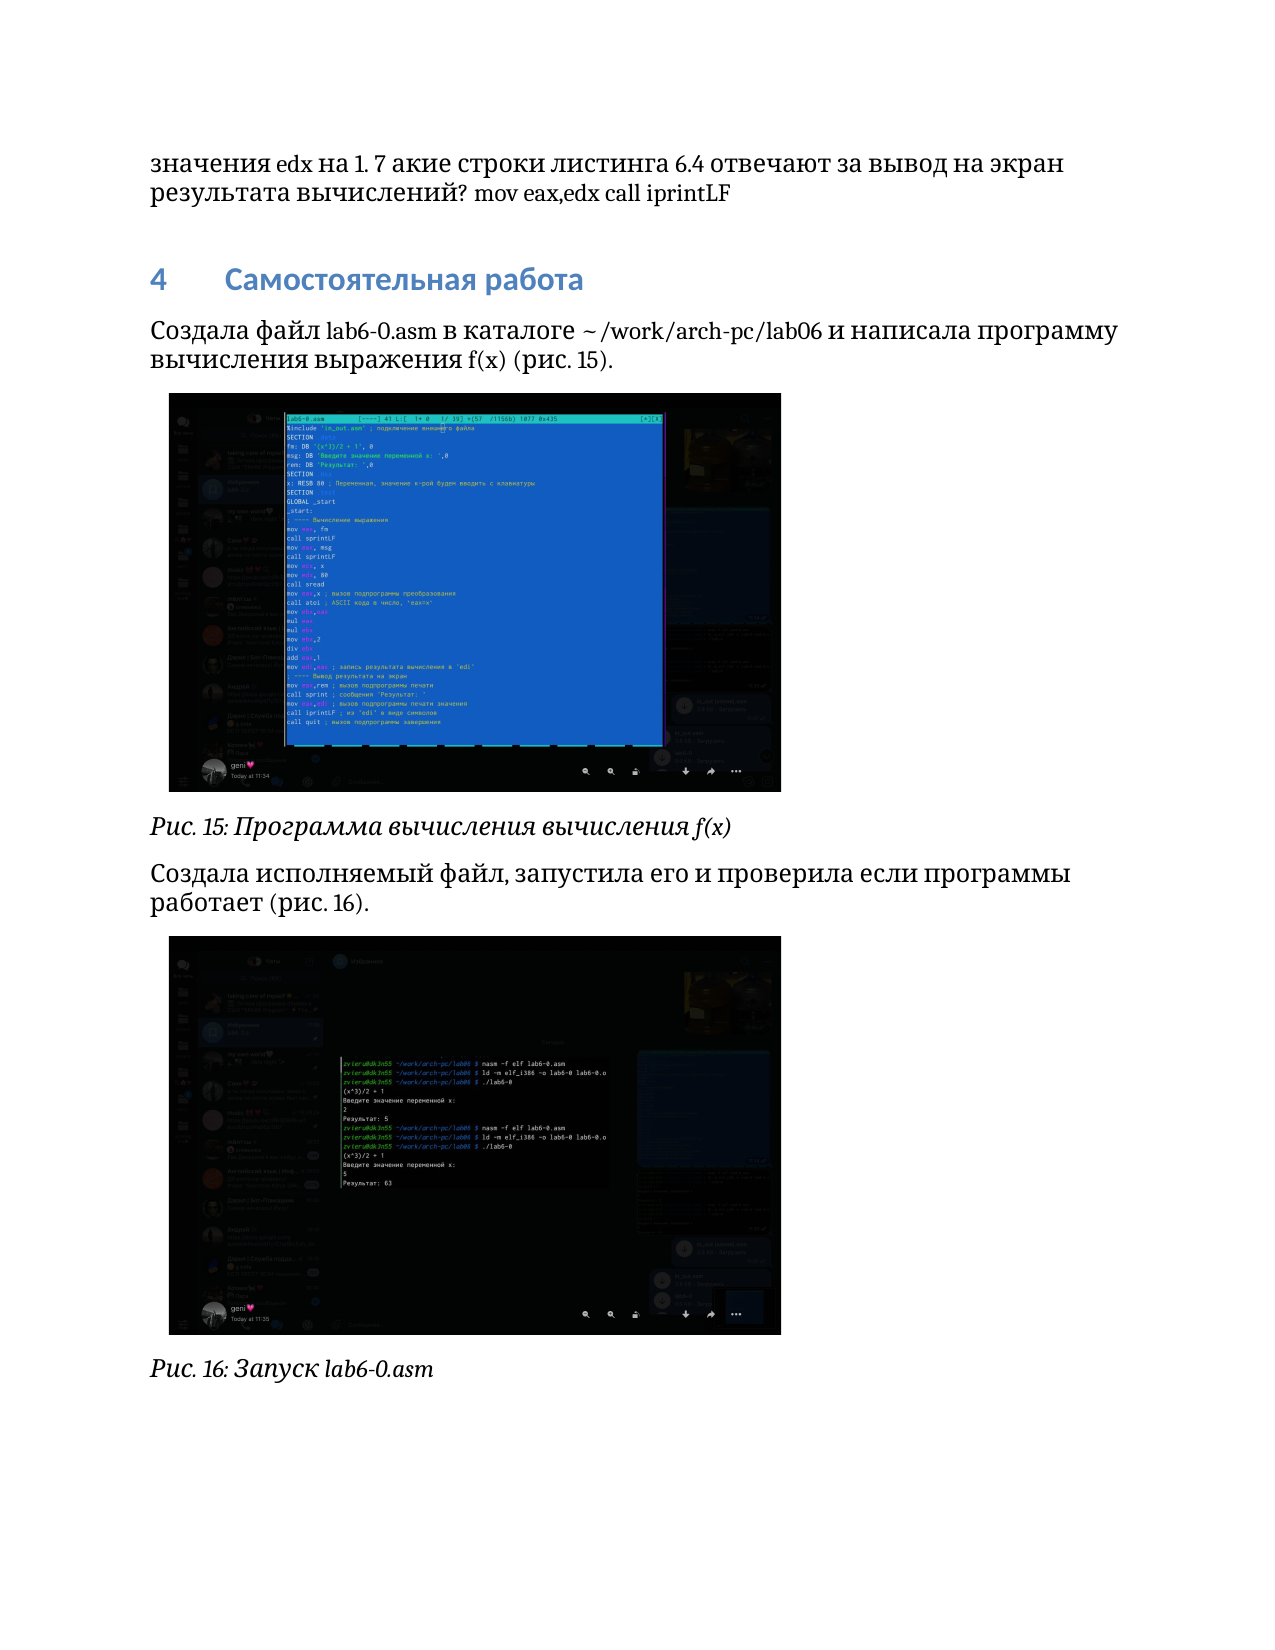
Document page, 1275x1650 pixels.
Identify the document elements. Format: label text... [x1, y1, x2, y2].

text Создала исполняемый файл, запустила его и проверила если программы работает (рис. 16). [150, 860, 1125, 917]
text Рис. 16: Запуск lab6-0.asm [150, 1355, 1125, 1384]
text Создала файл lab6-0.asm в каталоге ~/work/arch-pc/lab06 и написала программу вычисления выражения f(x) (рис. 15). [150, 317, 1125, 374]
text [150, 150, 1125, 207]
picture [168, 393, 782, 792]
text Рис. 15: Программа вычисления вычисления f(x) [150, 812, 1125, 841]
subtitle 4 Самостоятельная работа [150, 257, 1125, 298]
picture [168, 936, 782, 1335]
